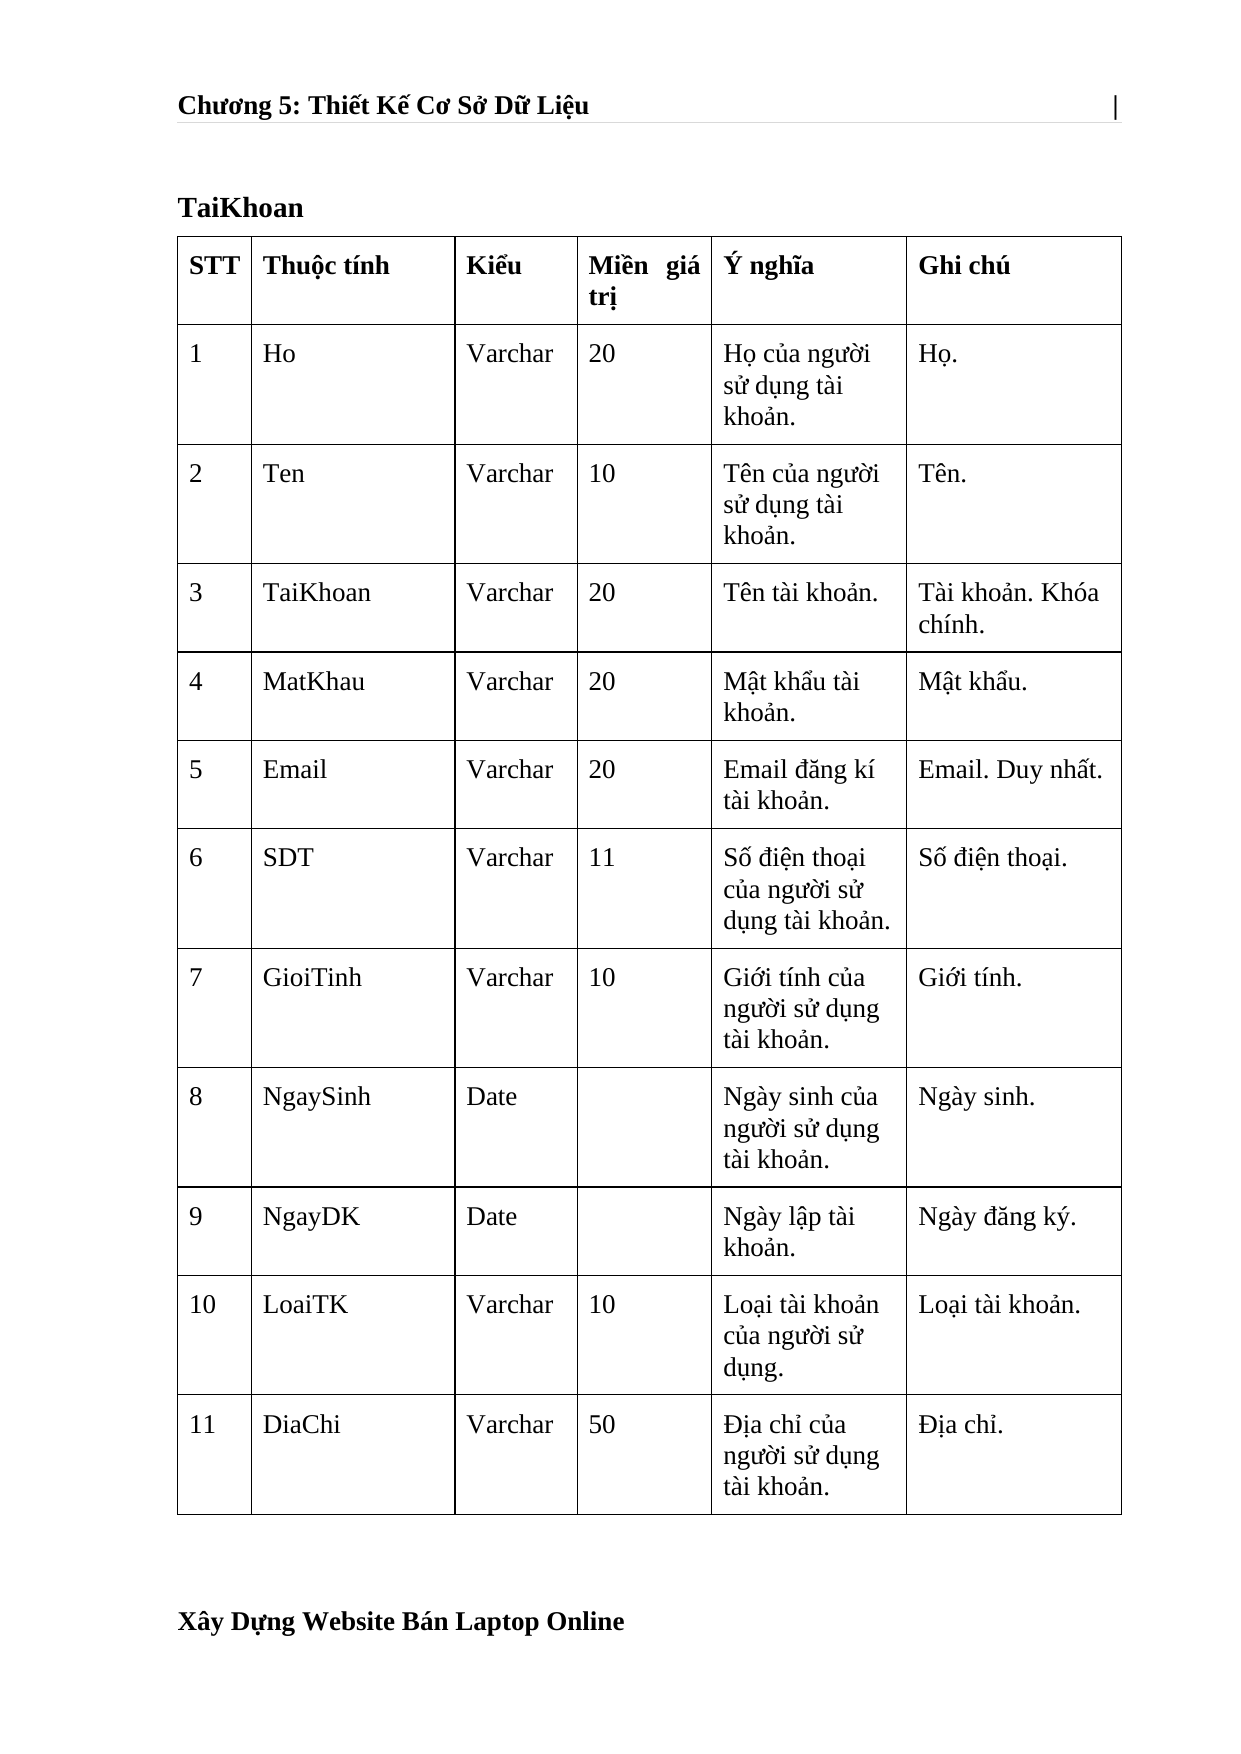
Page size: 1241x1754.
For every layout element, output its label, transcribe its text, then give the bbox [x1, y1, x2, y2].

table_cell NgayDK [252, 1188, 454, 1275]
table_cell Giới tính của người sử dụng tài khoản. [712, 949, 906, 1067]
table_cell Varchar [456, 1276, 577, 1394]
table_cell Varchar [456, 564, 577, 651]
table_cell Số điện thoại của người sử dụng tài khoản. [712, 829, 906, 947]
table_header STT [178, 237, 251, 324]
table_cell Địa chỉ. [907, 1395, 1121, 1514]
table_cell Varchar [456, 653, 577, 740]
table_cell Loại tài khoản của người sử dụng. [712, 1276, 906, 1394]
table_cell Ngày sinh. [907, 1068, 1121, 1186]
table_cell DiaChi [252, 1395, 454, 1514]
table_cell Ngày lập tài khoản. [712, 1188, 906, 1275]
table_cell 4 [178, 653, 251, 740]
table_cell Ten [252, 445, 454, 563]
table_cell Ngày sinh của người sử dụng tài khoản. [712, 1068, 906, 1186]
table_cell Varchar [456, 741, 577, 828]
table_cell 11 [178, 1395, 251, 1514]
table_cell Ho [252, 325, 454, 443]
table_cell 10 [578, 949, 711, 1067]
table_cell Ngày đăng ký. [907, 1188, 1121, 1275]
table_cell Email. Duy nhất. [907, 741, 1121, 828]
text TaiKhoan [177, 190, 1122, 223]
table_cell Date [456, 1068, 577, 1186]
table_cell Tên của người sử dụng tài khoản. [712, 445, 906, 563]
table_cell MatKhau [252, 653, 454, 740]
table_cell Địa chỉ của người sử dụng tài khoản. [712, 1395, 906, 1514]
table_cell 10 [578, 445, 711, 563]
table_cell 2 [178, 445, 251, 563]
table_cell Số điện thoại. [907, 829, 1121, 947]
table_cell 20 [578, 325, 711, 443]
table_header Thuộc tính [252, 237, 454, 324]
table_header Miền giá trị [578, 237, 711, 324]
table_cell 3 [178, 564, 251, 651]
table_cell 11 [578, 829, 711, 947]
table_cell Họ. [907, 325, 1121, 443]
table_cell 20 [578, 741, 711, 828]
table_cell 9 [178, 1188, 251, 1275]
table_cell 5 [178, 741, 251, 828]
table_cell Varchar [456, 949, 577, 1067]
table_cell SDT [252, 829, 454, 947]
table_cell Giới tính. [907, 949, 1121, 1067]
table_cell 6 [178, 829, 251, 947]
table_cell Tên tài khoản. [712, 564, 906, 651]
table_cell [578, 1068, 711, 1186]
table_cell 8 [178, 1068, 251, 1186]
table_cell Tài khoản. Khóa chính. [907, 564, 1121, 651]
table_cell LoaiTK [252, 1276, 454, 1394]
table_cell Tên. [907, 445, 1121, 563]
table_header Kiểu [456, 237, 577, 324]
table_cell Mật khẩu. [907, 653, 1121, 740]
table_cell Varchar [456, 829, 577, 947]
table_cell Date [456, 1188, 577, 1275]
table_cell Loại tài khoản. [907, 1276, 1121, 1394]
table_cell TaiKhoan [252, 564, 454, 651]
table_header Ý nghĩa [712, 237, 906, 324]
table_cell Email [252, 741, 454, 828]
table_cell Email đăng kí tài khoản. [712, 741, 906, 828]
table_cell GioiTinh [252, 949, 454, 1067]
table_cell 50 [578, 1395, 711, 1514]
table_cell 1 [178, 325, 251, 443]
table_cell 20 [578, 653, 711, 740]
table_cell Varchar [456, 1395, 577, 1514]
table_cell Varchar [456, 445, 577, 563]
table_cell NgaySinh [252, 1068, 454, 1186]
table_cell 20 [578, 564, 711, 651]
table_cell 7 [178, 949, 251, 1067]
table_header Ghi chú [907, 237, 1121, 324]
table_cell 10 [578, 1276, 711, 1394]
table_cell 10 [178, 1276, 251, 1394]
table_cell [578, 1188, 711, 1275]
table_cell Mật khẩu tài khoản. [712, 653, 906, 740]
table_cell Họ của người sử dụng tài khoản. [712, 325, 906, 443]
table_cell Varchar [456, 325, 577, 443]
